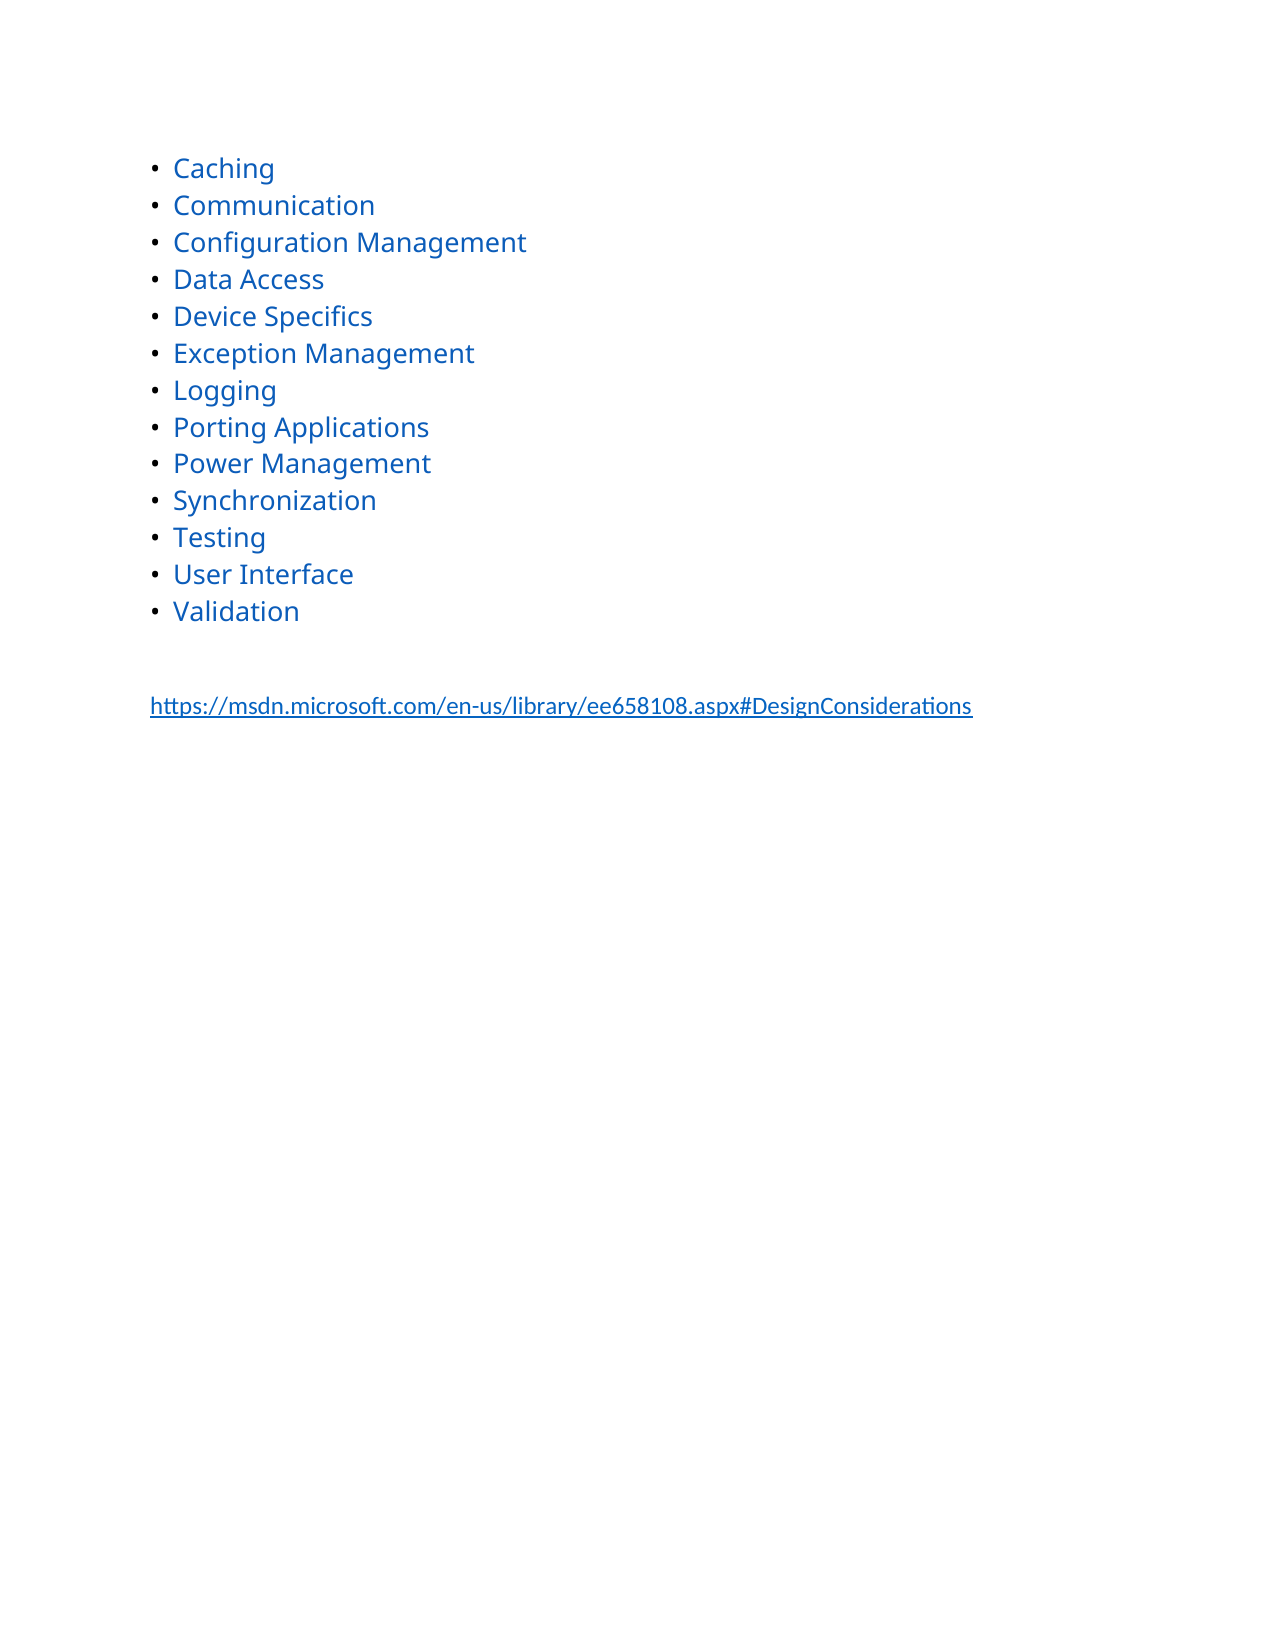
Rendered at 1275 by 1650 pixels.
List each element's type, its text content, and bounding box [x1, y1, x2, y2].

text https://msdn.microsoft.com/en-us/library/ee658108.aspx#DesignConsiderations [150, 690, 1125, 721]
list Validation [150, 592, 1125, 629]
list Exception Management [150, 334, 1125, 371]
list Porting Applications [150, 408, 1125, 445]
list Testing [150, 519, 1125, 556]
list Caching [150, 150, 1125, 187]
list Logging [150, 371, 1125, 408]
list Synchronization [150, 482, 1125, 519]
list Data Access [150, 261, 1125, 297]
list Power Management [150, 445, 1125, 482]
list Communication [150, 187, 1125, 224]
list Configuration Management [150, 224, 1125, 261]
list User Interface [150, 556, 1125, 592]
list Device Specifics [150, 297, 1125, 334]
